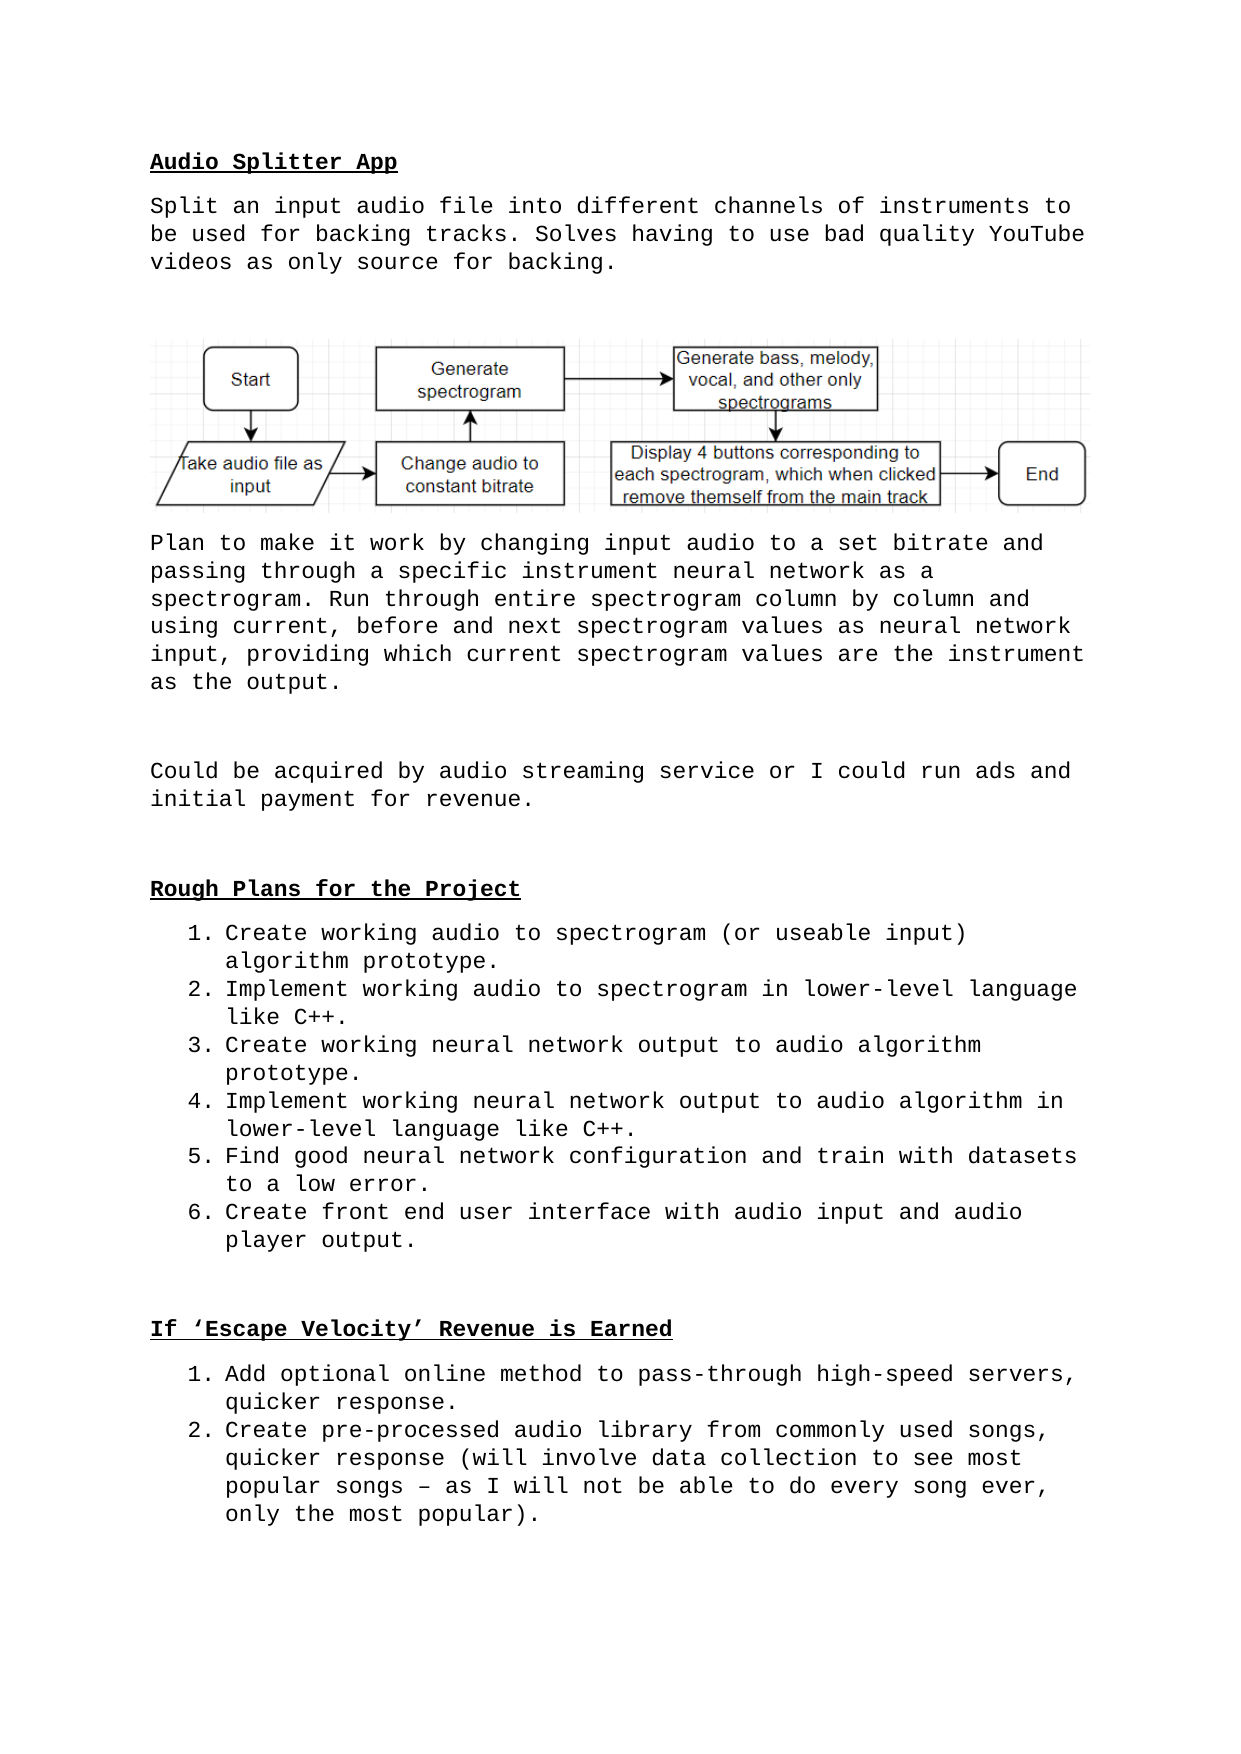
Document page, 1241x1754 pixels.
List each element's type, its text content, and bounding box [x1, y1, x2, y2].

picture [150, 339, 1091, 513]
list Create working audio to spectrogram (or useable input) algorithm prototype. [187, 922, 1090, 975]
list Implement working neural network output to audio algorithm in lower-level language like C++. [187, 1089, 1090, 1143]
list Create pre-processed audio library from commonly used songs, quicker response (will involve data collection to see most popular songs – as I will not be able to do every song ever, only the most popular). [187, 1418, 1090, 1528]
text Audio Splitter App [150, 150, 1090, 176]
list Implement working audio to spectrogram in lower-level language like C++. [187, 977, 1090, 1031]
text Plan to make it work by changing input audio to a set bitrate and passing through a specific instrument neural network as a spectrogram. Run through entire spectrogram column by column and using current, before and next spectrogram values as neural network input, providing which current spectrogram values are the instrument as the output. [150, 531, 1090, 697]
list Find good neural network configuration and train with datasets to a low error. [187, 1145, 1090, 1199]
list Create front end user interface with audio input and audio player output. [187, 1201, 1090, 1254]
list Add optional online method to pass-through high-speed servers, quicker response. [187, 1362, 1090, 1416]
text If ‘Escape Velocity’ Revenue is Earned [150, 1318, 1090, 1344]
text Split an input audio file into different channels of instruments to be used for backing tracks. Solves having to use bad quality YouTube videos as only source for backing. [150, 194, 1090, 276]
list Create working neural network output to audio algorithm prototype. [187, 1033, 1090, 1087]
text Rough Plans for the Project [150, 877, 1090, 903]
text Could be acquired by audio streaming service or I could run ads and initial payment for revenue. [150, 760, 1090, 814]
